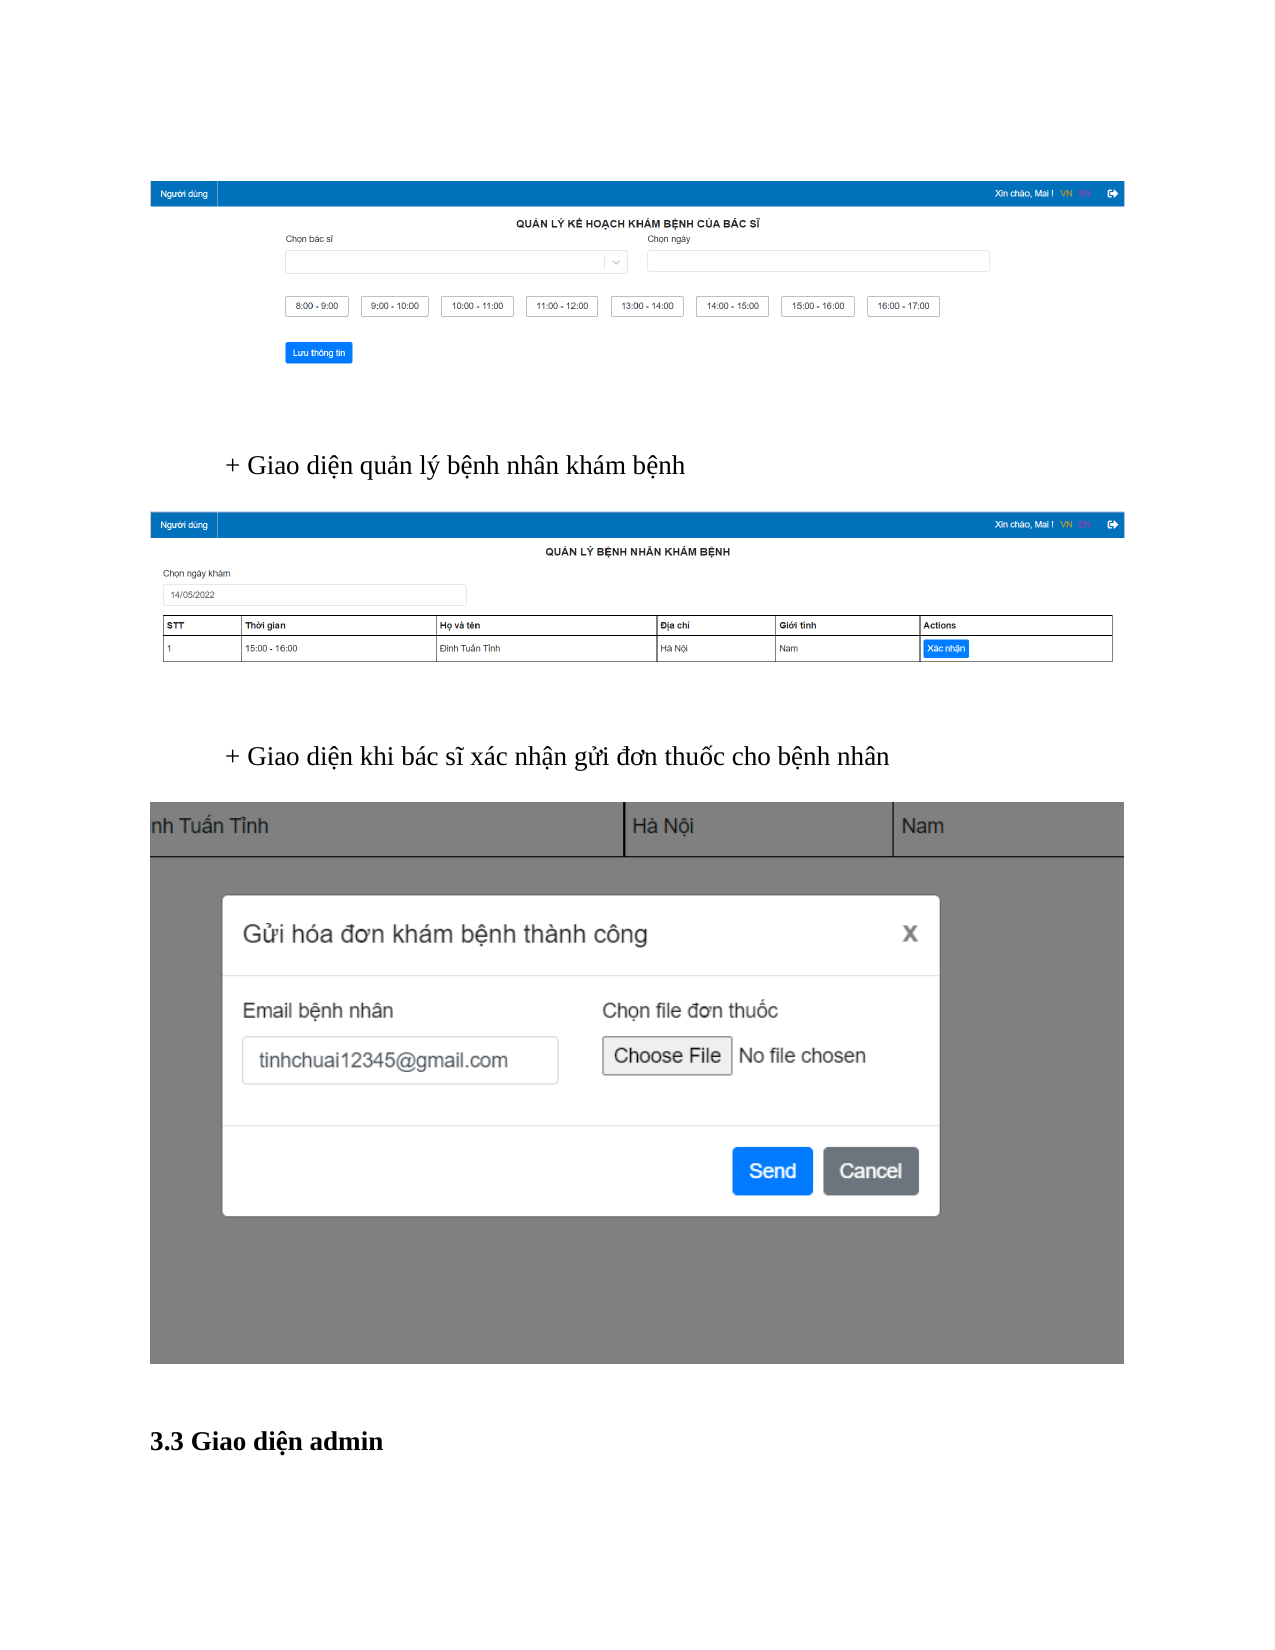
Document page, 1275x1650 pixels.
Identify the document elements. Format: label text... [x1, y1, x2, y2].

picture [150, 511, 1125, 741]
list + Giao diện khi bác sĩ xác nhận gửi đơn thuốc cho bệnh nhân [150, 741, 1125, 771]
picture [150, 181, 1125, 449]
list 3.3 Giao diện admin [150, 1425, 1125, 1457]
list + Giao diện quản lý bệnh nhân khám bệnh [150, 449, 1125, 480]
picture [150, 802, 1124, 1364]
